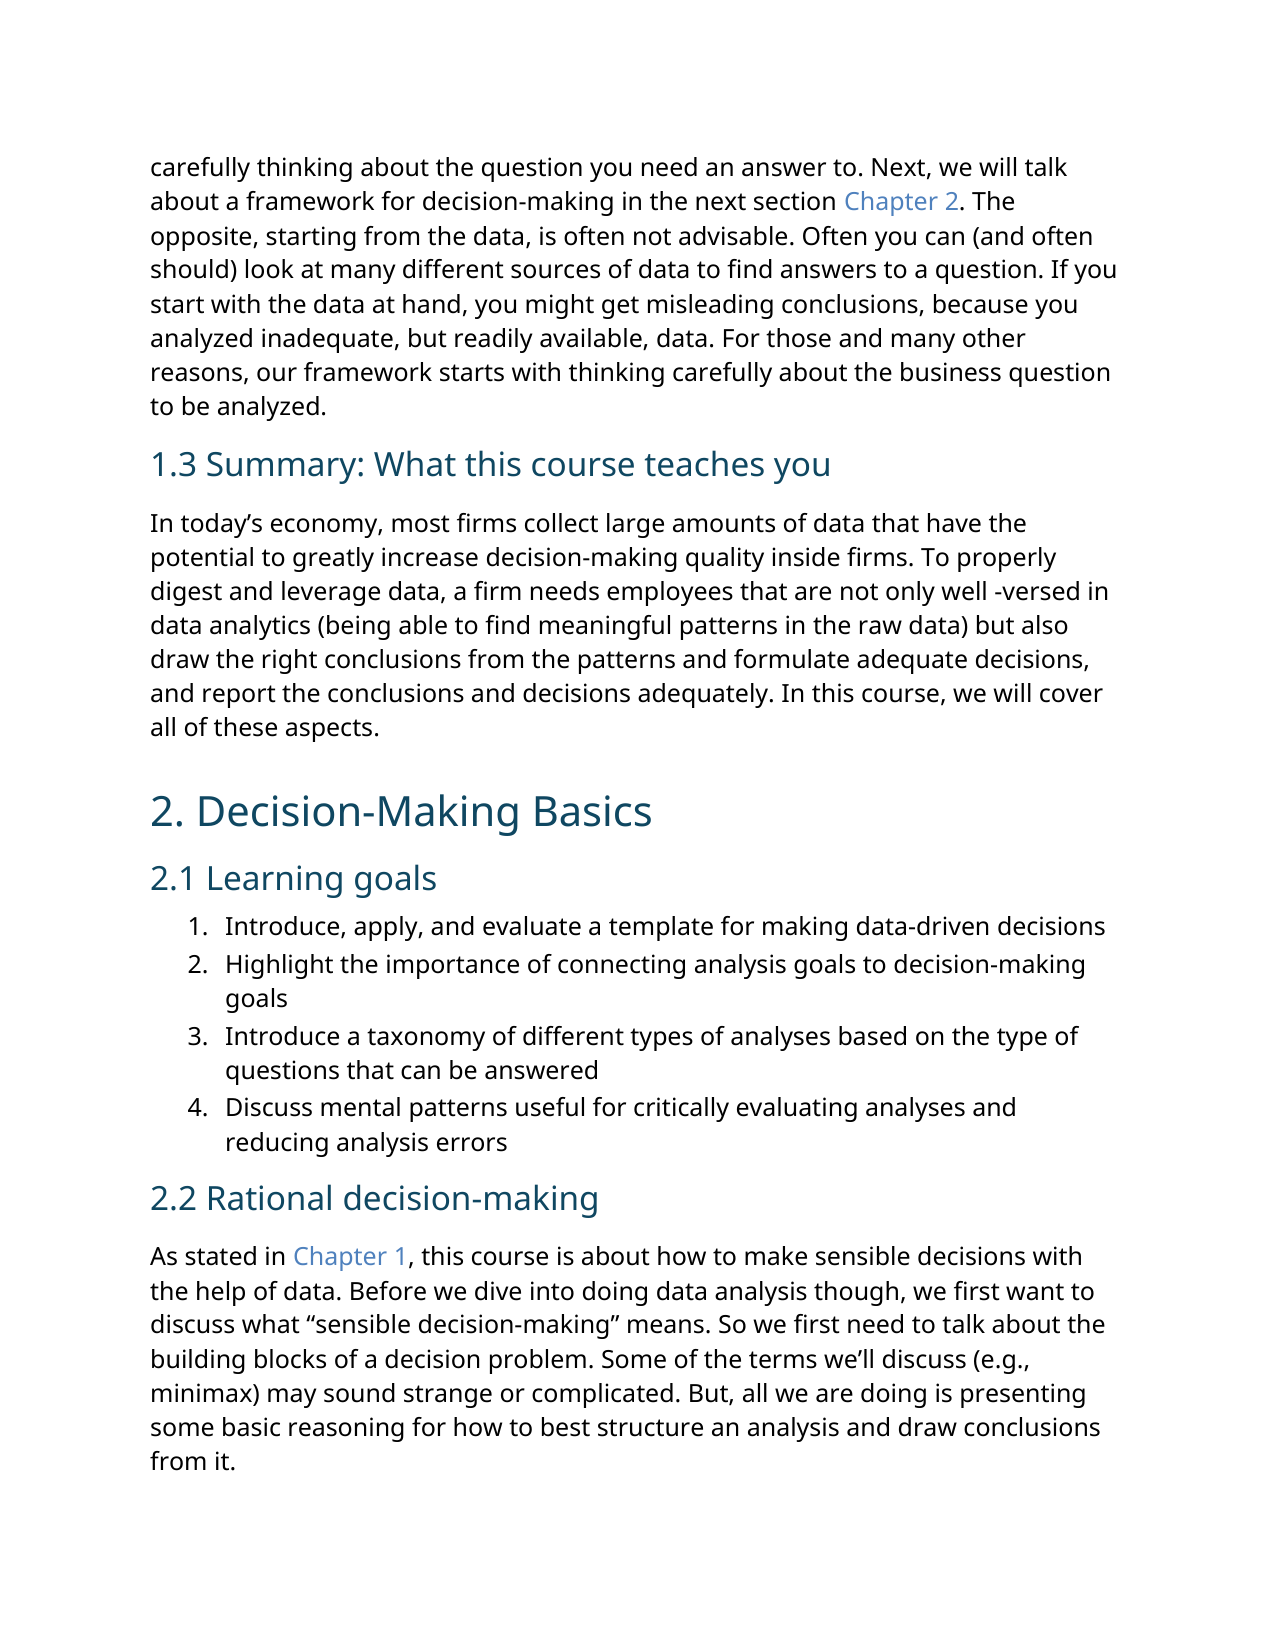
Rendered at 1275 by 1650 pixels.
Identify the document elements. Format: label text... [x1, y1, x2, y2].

list Discuss mental patterns useful for critically evaluating analyses and reducing analysis errors [187, 1090, 1125, 1158]
subtitle 1.3 Summary: What this course teaches you [150, 441, 1125, 487]
list Introduce a taxonomy of different types of analyses based on the type of questions that can be answered [187, 1018, 1125, 1086]
text As stated in Chapter 1, this course is about how to make sensible decisions with the help of data. Before we dive into doing data analysis though, we first want to discuss what “sensible decision-making” means. So we first need to talk about the building blocks of a decision problem. Some of the terms we’ll discuss (e.g., minimax) may sound strange or complicated. But, all we are doing is presenting some basic reasoning for how to best structure an analysis and draw conclusions from it. [150, 1239, 1125, 1477]
list Introduce, apply, and evaluate a template for making data-driven decisions [187, 908, 1125, 943]
text In today’s economy, most firms collect large amounts of data that have the potential to greatly increase decision-making quality inside firms. To properly digest and leverage data, a firm needs employees that are not only well -versed in data analytics (being able to find meaningful patterns in the raw data) but also draw the right conclusions from the patterns and formulate adequate decisions, and report the conclusions and decisions adequately. In this course, we will cover all of these aspects. [150, 505, 1125, 744]
subtitle 2.2 Rational decision-making [150, 1175, 1125, 1220]
list Highlight the importance of connecting analysis goals to decision-making goals [187, 946, 1125, 1014]
subtitle 2. Decision-Making Basics [150, 781, 1125, 838]
subtitle 2.1 Learning goals [150, 855, 1125, 900]
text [150, 150, 1125, 422]
